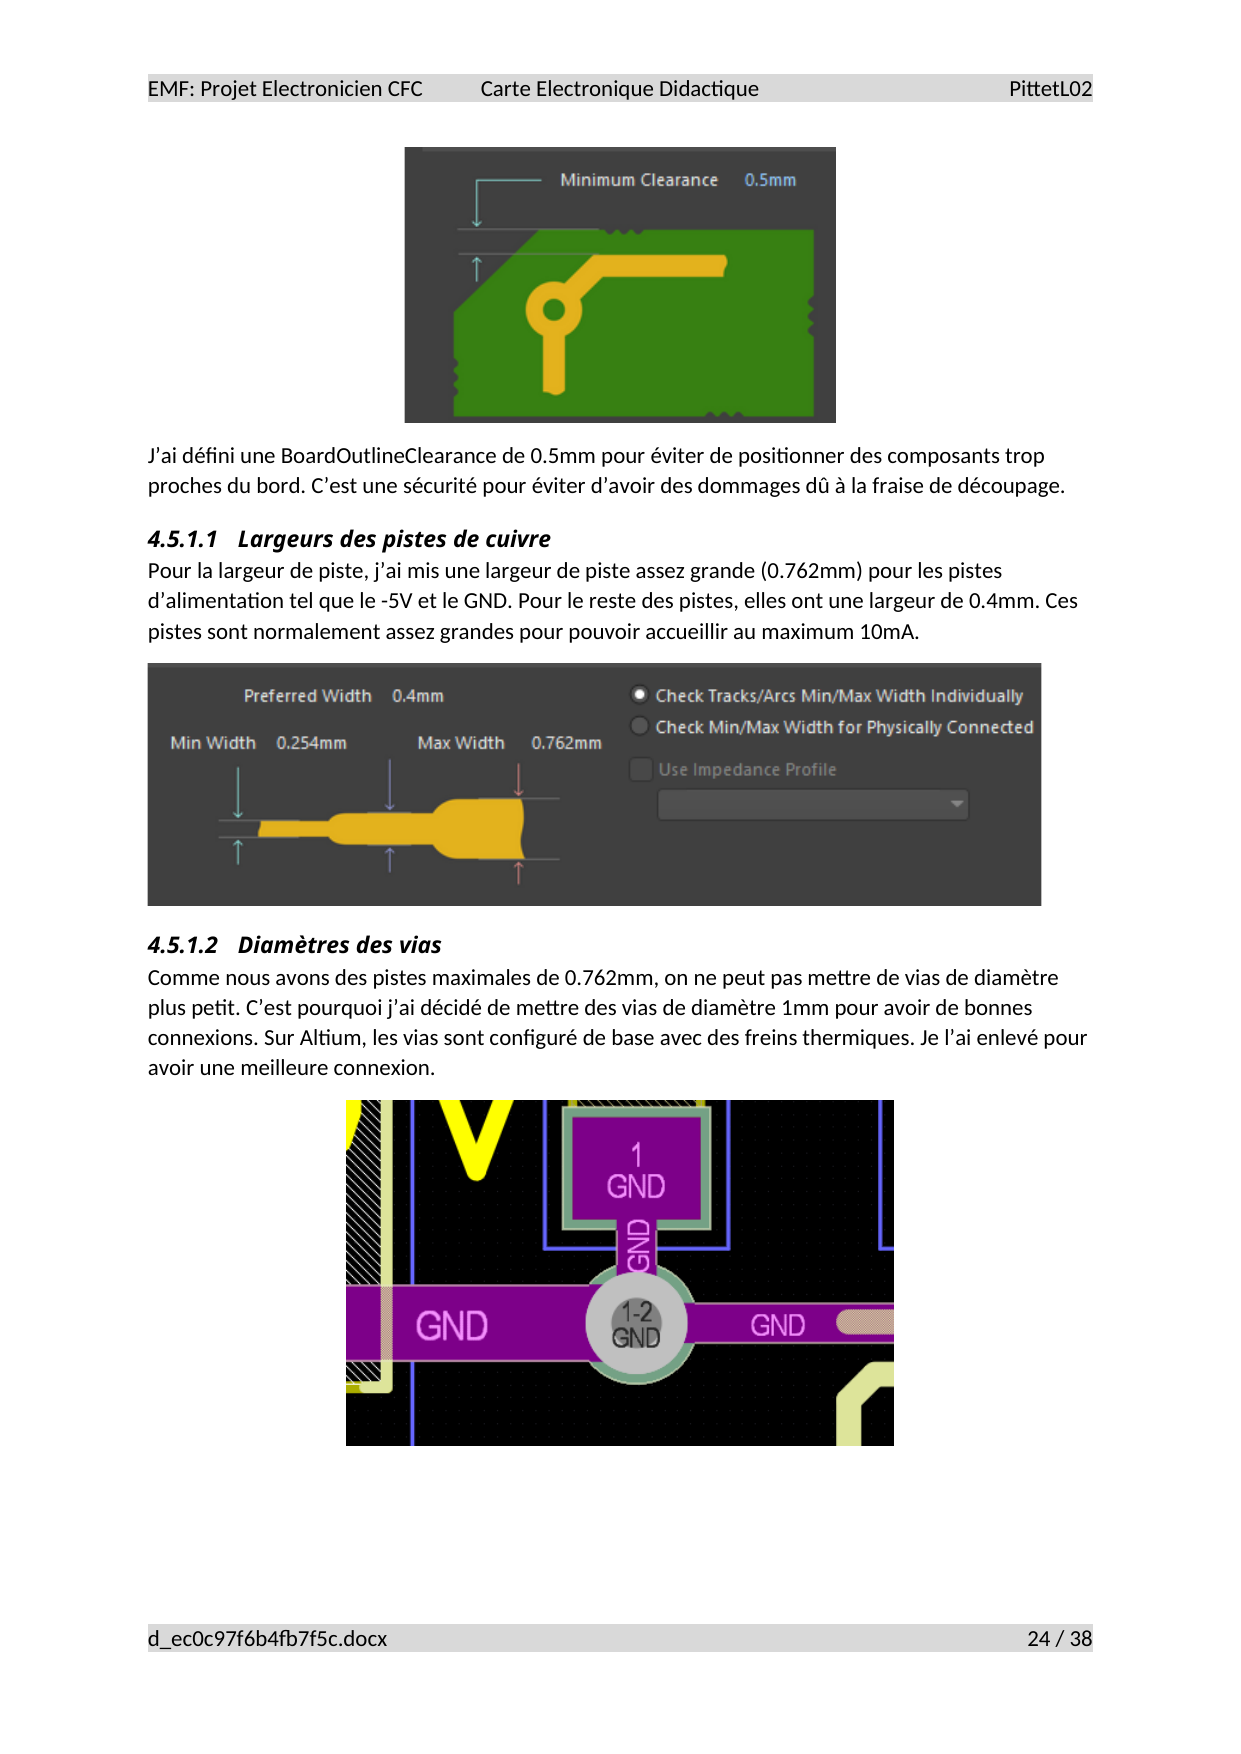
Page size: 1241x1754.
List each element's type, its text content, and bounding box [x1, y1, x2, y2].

text J’ai défini une BoardOutlineClearance de 0.5mm pour éviter de positionner des composants trop proches du bord. C’est une sécurité pour éviter d’avoir des dommages dû à la fraise de découpage. [148, 441, 1093, 500]
picture [147, 663, 1042, 906]
picture [404, 147, 836, 423]
picture [346, 1100, 894, 1446]
text Pour la largeur de piste, j’ai mis une largeur de piste assez grande (0.762mm) pour les pistes d’alimentation tel que le -5V et le GND. Pour le reste des pistes, elles ont une largeur de 0.4mm. Ces pistes sont normalement assez grandes pour pouvoir accueillir au maximum 10mA. [148, 556, 1093, 645]
subtitle Diamètres des vias [148, 929, 1093, 960]
subtitle Largeurs des pistes de cuivre [148, 523, 1093, 554]
text Comme nous avons des pistes maximales de 0.762mm, on ne peut pas mettre de vias de diamètre plus petit. C’est pourquoi j’ai décidé de mettre des vias de diamètre 1mm pour avoir de bonnes connexions. Sur Altium, les vias sont configuré de base avec des freins thermiques. Je l’ai enlevé pour avoir une meilleure connexion. [148, 963, 1093, 1081]
